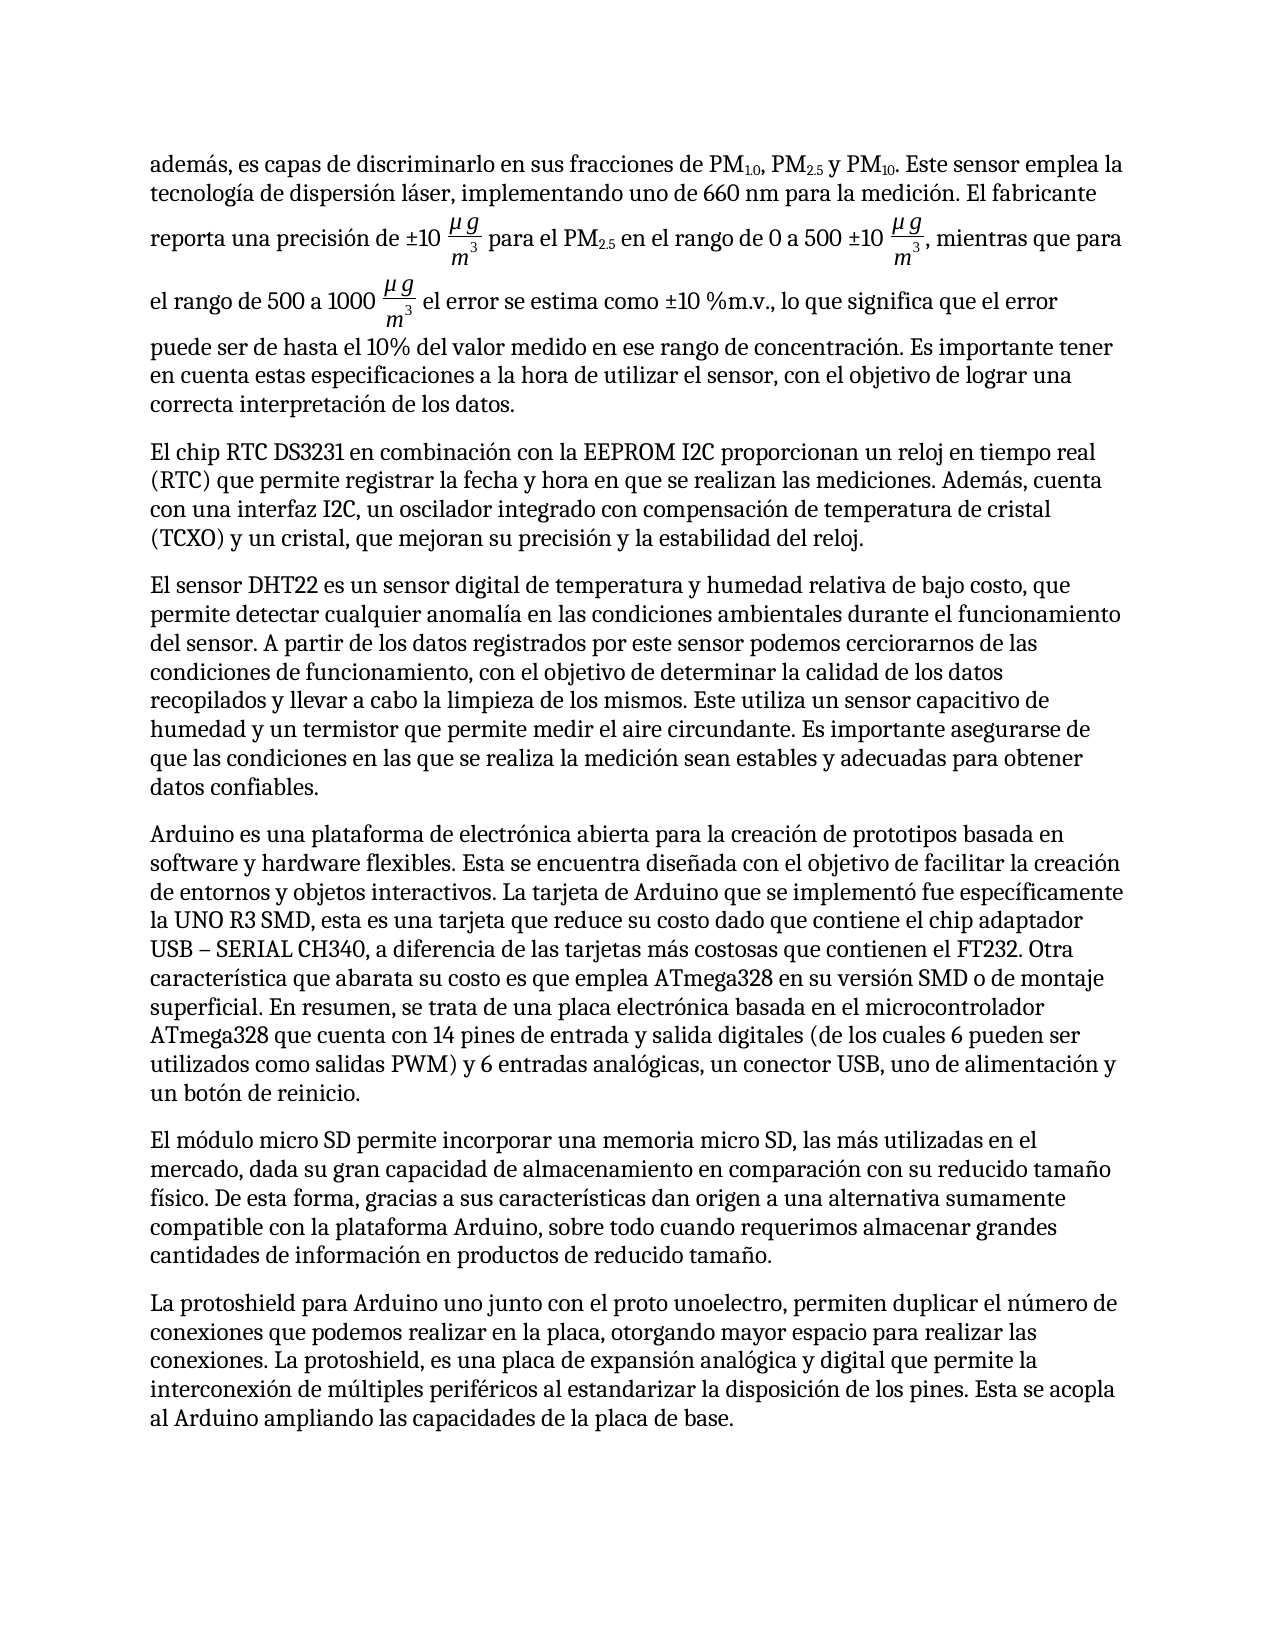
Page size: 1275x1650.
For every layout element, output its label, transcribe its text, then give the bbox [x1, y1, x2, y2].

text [150, 150, 1125, 419]
text El chip RTC DS3231 en combinación con la EEPROM I2C proporcionan un reloj en tiempo real (RTC) que permite registrar la fecha y hora en que se realizan las mediciones. Además, cuenta con una interfaz I2C, un oscilador integrado con compensación de temperatura de cristal (TCXO) y un cristal, que mejoran su precisión y la estabilidad del reloj. [150, 437, 1125, 552]
text La protoshield para Arduino uno junto con el proto unoelectro, permiten duplicar el número de conexiones que podemos realizar en la placa, otorgando mayor espacio para realizar las conexiones. La protoshield, es una placa de expansión analógica y digital que permite la interconexión de múltiples periféricos al estandarizar la disposición de los pines. Esta se acopla al Arduino ampliando las capacidades de la placa de base. [150, 1289, 1125, 1432]
text Arduino es una plataforma de electrónica abierta para la creación de prototipos basada en software y hardware flexibles. Esta se encuentra diseñada con el objetivo de facilitar la creación de entornos y objetos interactivos. La tarjeta de Arduino que se implementó fue específicamente la UNO R3 SMD, esta es una tarjeta que reduce su costo dado que contiene el chip adaptador USB – SERIAL CH340, a diferencia de las tarjetas más costosas que contienen el FT232. Otra característica que abarata su costo es que emplea ATmega328 en su versión SMD o de montaje superficial. En resumen, se trata de una placa electrónica basada en el microcontrolador ATmega328 que cuenta con 14 pines de entrada y salida digitales (de los cuales 6 pueden ser utilizados como salidas PWM) y 6 entradas analógicas, un conector USB, uno de alimentación y un botón de reinicio. [150, 820, 1125, 1107]
text El módulo micro SD permite incorporar una memoria micro SD, las más utilizadas en el mercado, dada su gran capacidad de almacenamiento en comparación con su reducido tamaño físico. De esta forma, gracias a sus características dan origen a una alternativa sumamente compatible con la plataforma Arduino, sobre todo cuando requerimos almacenar grandes cantidades de información en productos de reducido tamaño. [150, 1126, 1125, 1270]
text El sensor DHT22 es un sensor digital de temperatura y humedad relativa de bajo costo, que permite detectar cualquier anomalía en las condiciones ambientales durante el funcionamiento del sensor. A partir de los datos registrados por este sensor podemos cerciorarnos de las condiciones de funcionamiento, con el objetivo de determinar la calidad de los datos recopilados y llevar a cabo la limpieza de los mismos. Este utiliza un sensor capacitivo de humedad y un termistor que permite medir el aire circundante. Es importante asegurarse de que las condiciones en las que se realiza la medición sean estables y adecuadas para obtener datos confiables. [150, 571, 1125, 801]
